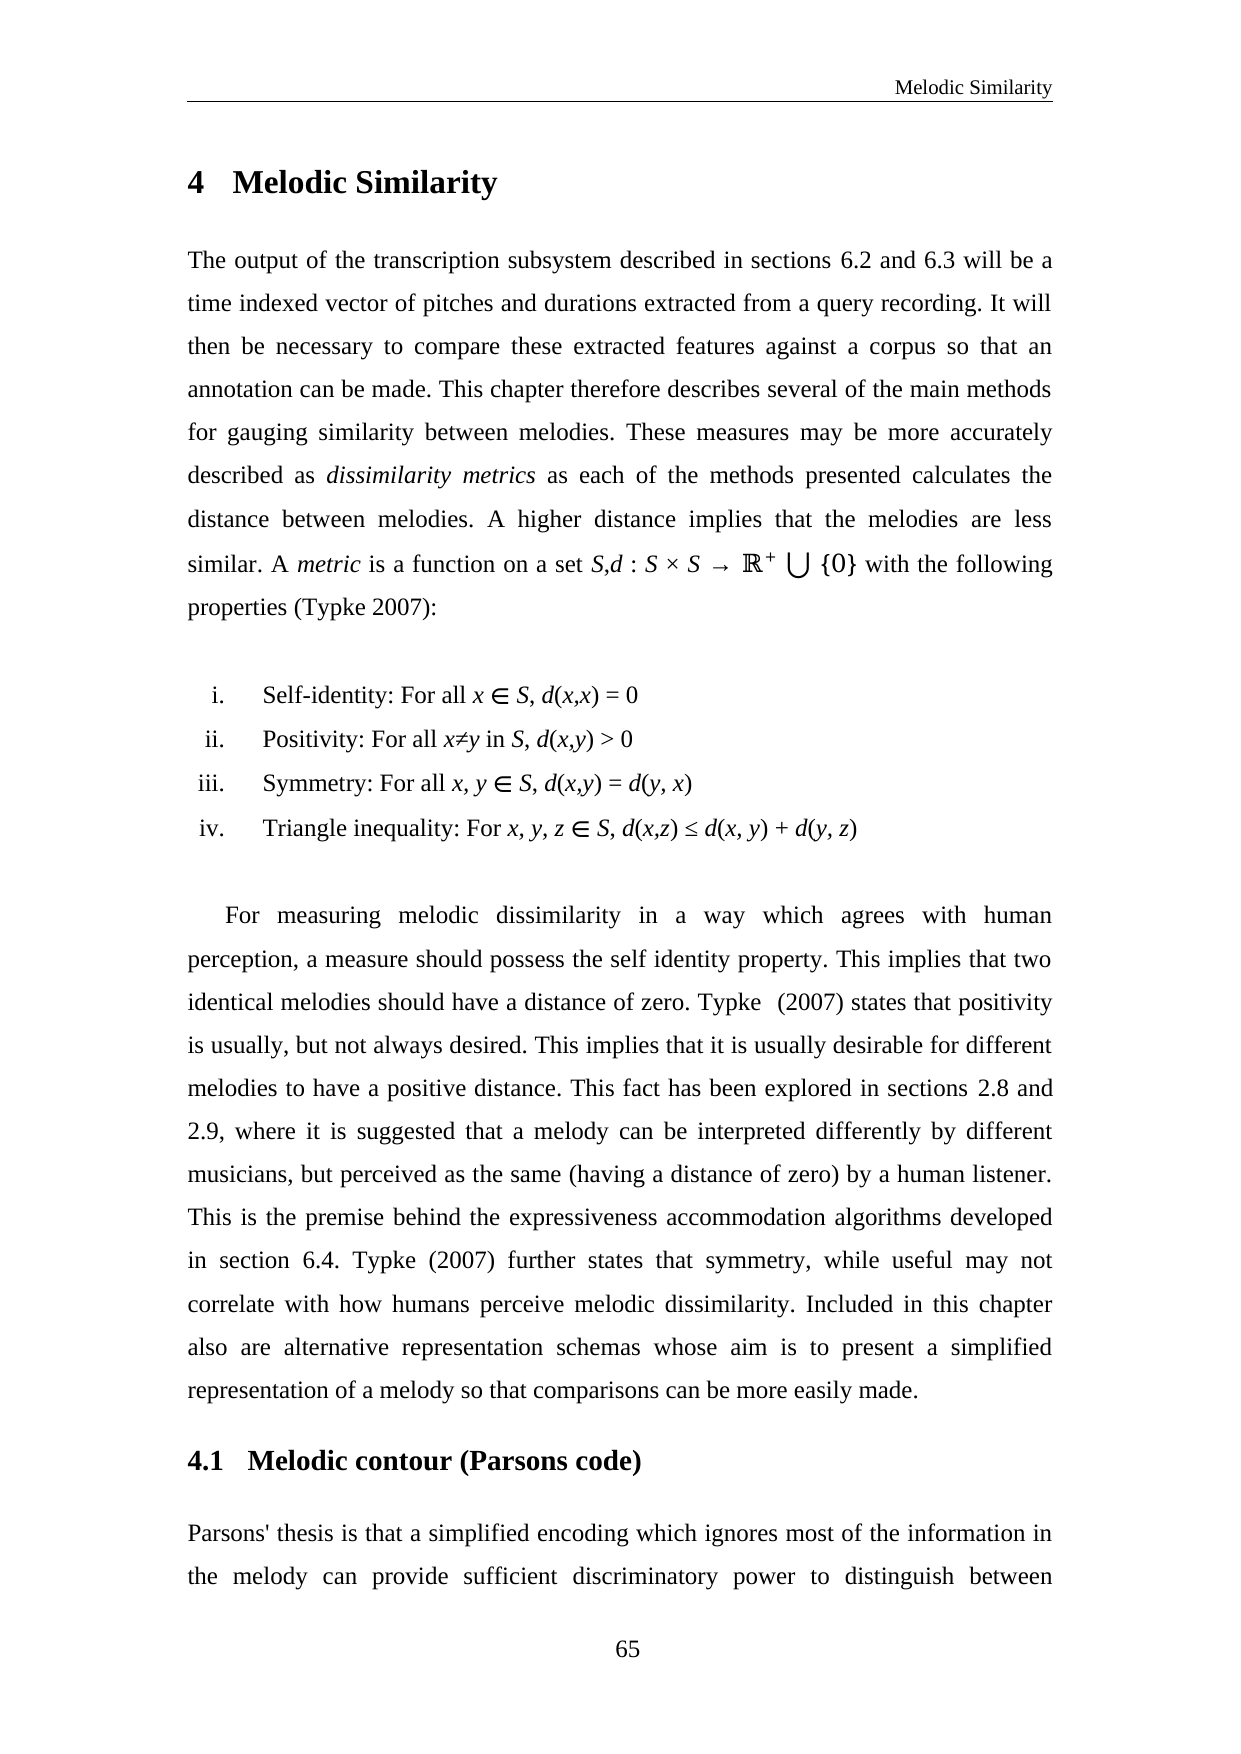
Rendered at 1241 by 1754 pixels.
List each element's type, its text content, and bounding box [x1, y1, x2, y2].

list Triangle inequality: For x, y, z ∈ S, d(x,z) ≤ d(x, y) + d(y, z) [225, 812, 1053, 842]
list Positivity: For all x≠y in S, d(x,y) > 0 [225, 724, 1053, 752]
text The output of the transcription subsystem described in sections 6.2 and 6.3 will be a time indexed vector of pitches and durations extracted from a query recording. It will then be necessary to compare these extracted features against a corpus so that an annotation can be made. This chapter therefore describes several of the main methods for gauging similarity between melodies. These measures may be more accurately described as dissimilarity metrics as each of the methods presented calculates the distance between melodies. A higher distance implies that the melodies are less similar. A metric is a function on a set S,d : S × S → ℝ+ ⋃ {0} with the following properties (Typke 2007): [187, 245, 1053, 621]
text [187, 1518, 1053, 1590]
subtitle Melodic contour (Parsons code) [187, 1443, 1053, 1477]
list Symmetry: For all x, y ∈ S, d(x,y) = d(y, x) [225, 767, 1053, 797]
list Self-identity: For all x ∈ S, d(x,x) = 0 [225, 678, 1053, 708]
text For measuring melodic dissimilarity in a way which agrees with human perception, a measure should possess the self identity property. This implies that two identical melodies should have a distance of zero. Typke (2007) states that positivity is usually, but not always desired. This implies that it is usually desirable for different melodies to have a positive distance. This fact has been explored in sections 2.8 and 2.9, where it is suggested that a melody can be interpreted differently by different musicians, but perceived as the same (having a distance of zero) by a human listener. This is the premise behind the expressiveness accommodation algorithms developed in section 6.4. Typke (2007) further states that symmetry, while useful may not correlate with how humans perceive melodic dissimilarity. Included in this chapter also are alternative representation schemas whose aim is to present a simplified representation of a melody so that comparisons can be more easily made. [187, 901, 1053, 1404]
subtitle Melodic Similarity [187, 162, 1053, 201]
